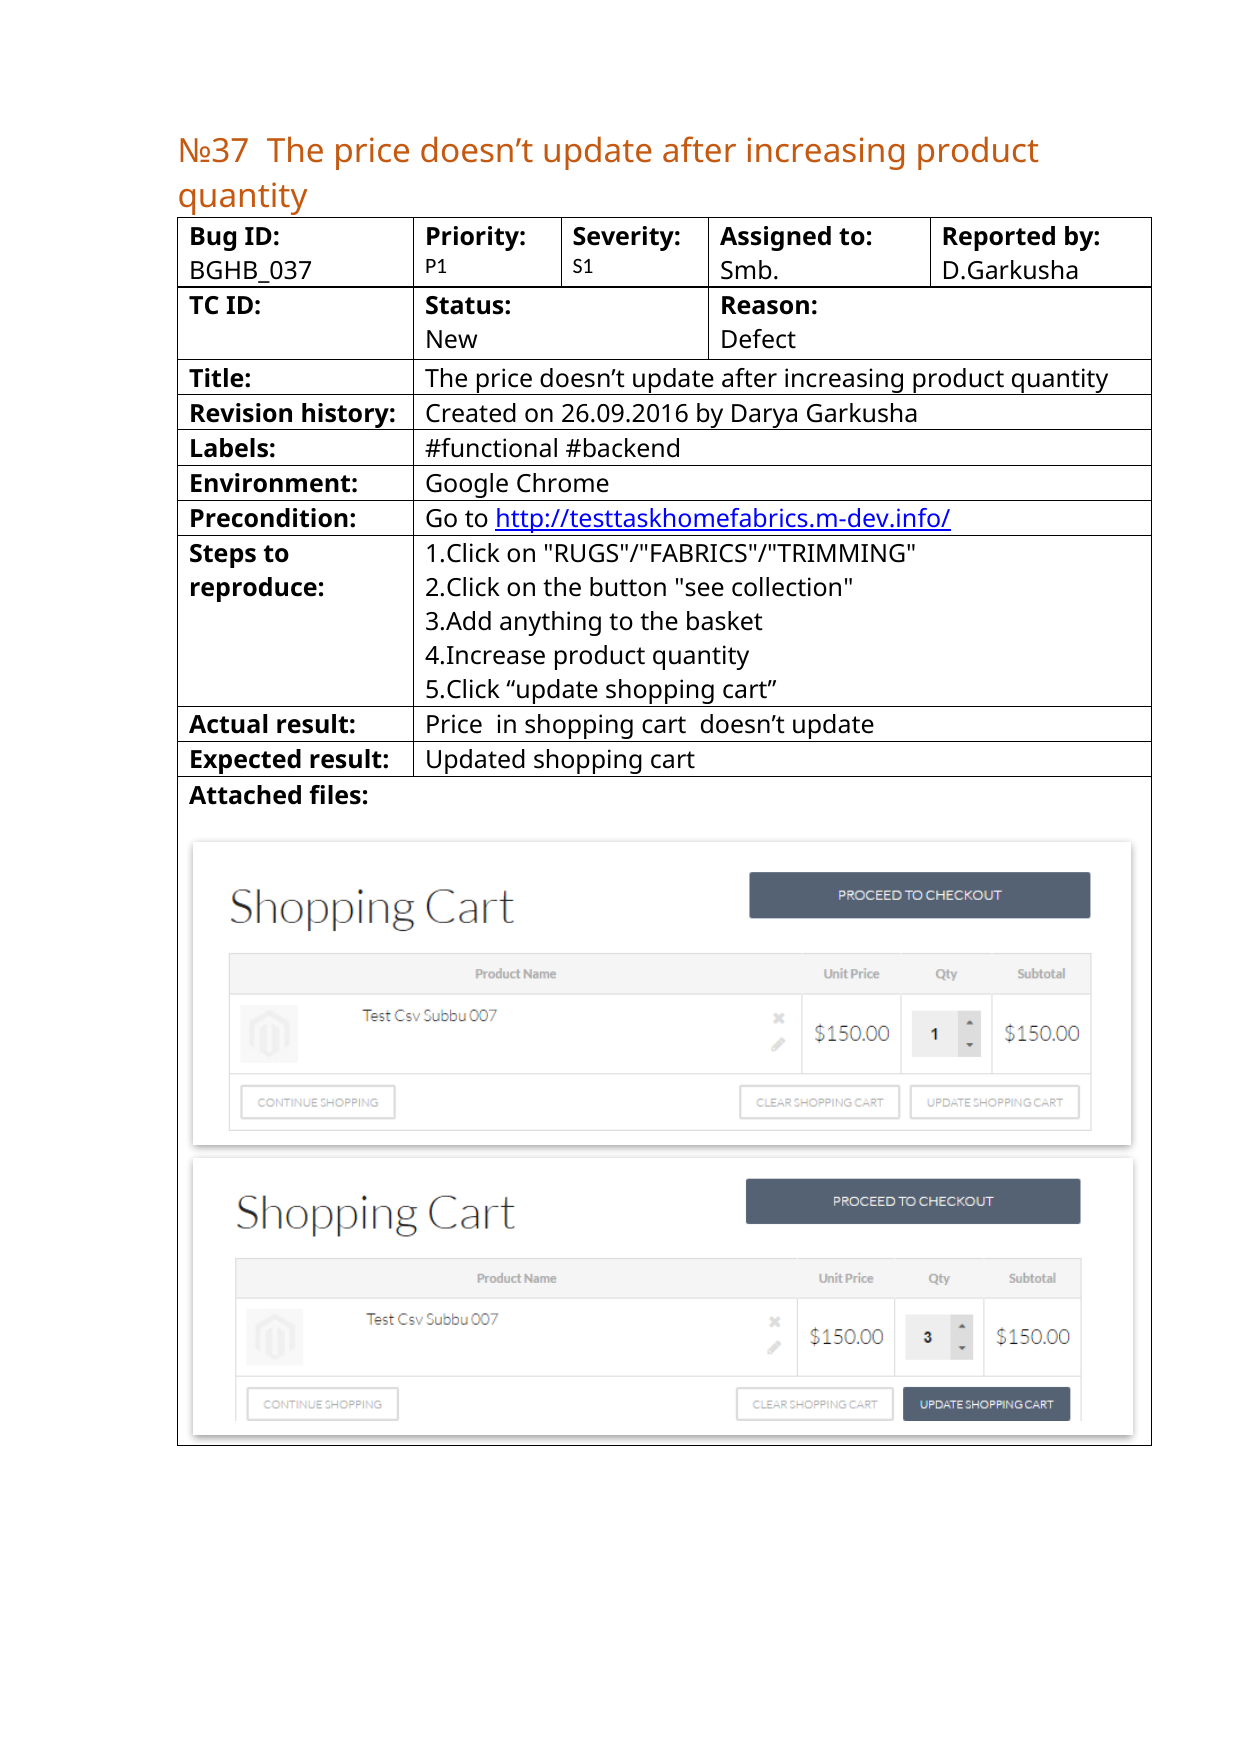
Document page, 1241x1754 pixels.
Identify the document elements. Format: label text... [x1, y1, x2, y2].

picture [208, 1173, 1118, 1421]
table_cell Price in shopping cart doesn’t update [414, 707, 1151, 741]
table_header Priority: P1 [414, 218, 561, 286]
subtitle №37 The price doesn’t update after increasing product quantity [177, 126, 1152, 217]
table_cell TC ID: [178, 288, 413, 359]
table_cell Status: New [414, 288, 708, 359]
table_cell Reason: Defect [709, 288, 1151, 359]
table_cell Title: [178, 360, 413, 394]
table_cell The price doesn’t update after increasing product quantity [414, 360, 1151, 394]
table_header Bug ID: BGHB_037 [178, 218, 413, 286]
table_cell 1.Click on "RUGS"/"FABRICS"/"TRIMMING" 2.Click on the button "see collection" 3.Add anything to the basket 4.Increase product quantity 5.Click “update shopping cart” [414, 536, 1151, 706]
table_cell Steps to reproduce: [178, 536, 413, 706]
table_cell Revision history: [178, 395, 413, 429]
table_header Assigned to: Smb. [709, 218, 930, 286]
table_cell Google Chrome [414, 466, 1151, 499]
table_cell Precondition: [178, 501, 413, 535]
table_cell Labels: [178, 430, 413, 464]
table_cell Go to http://testtaskhomefabrics.m-dev.info/ [414, 501, 1151, 535]
table_header Reported by: D.Garkusha [931, 218, 1151, 286]
table_header Severity: S1 [562, 218, 708, 286]
table_cell Expected result: [178, 742, 413, 776]
table_cell Actual result: [178, 707, 413, 741]
table_cell Attached files: [178, 777, 1151, 1444]
table_cell Environment: [178, 466, 413, 499]
table_cell #functional #backend [414, 430, 1151, 464]
table_cell Updated shopping cart [414, 742, 1151, 776]
picture [208, 857, 1117, 1131]
table_cell Created on 26.09.2016 by Darya Garkusha [414, 395, 1151, 429]
